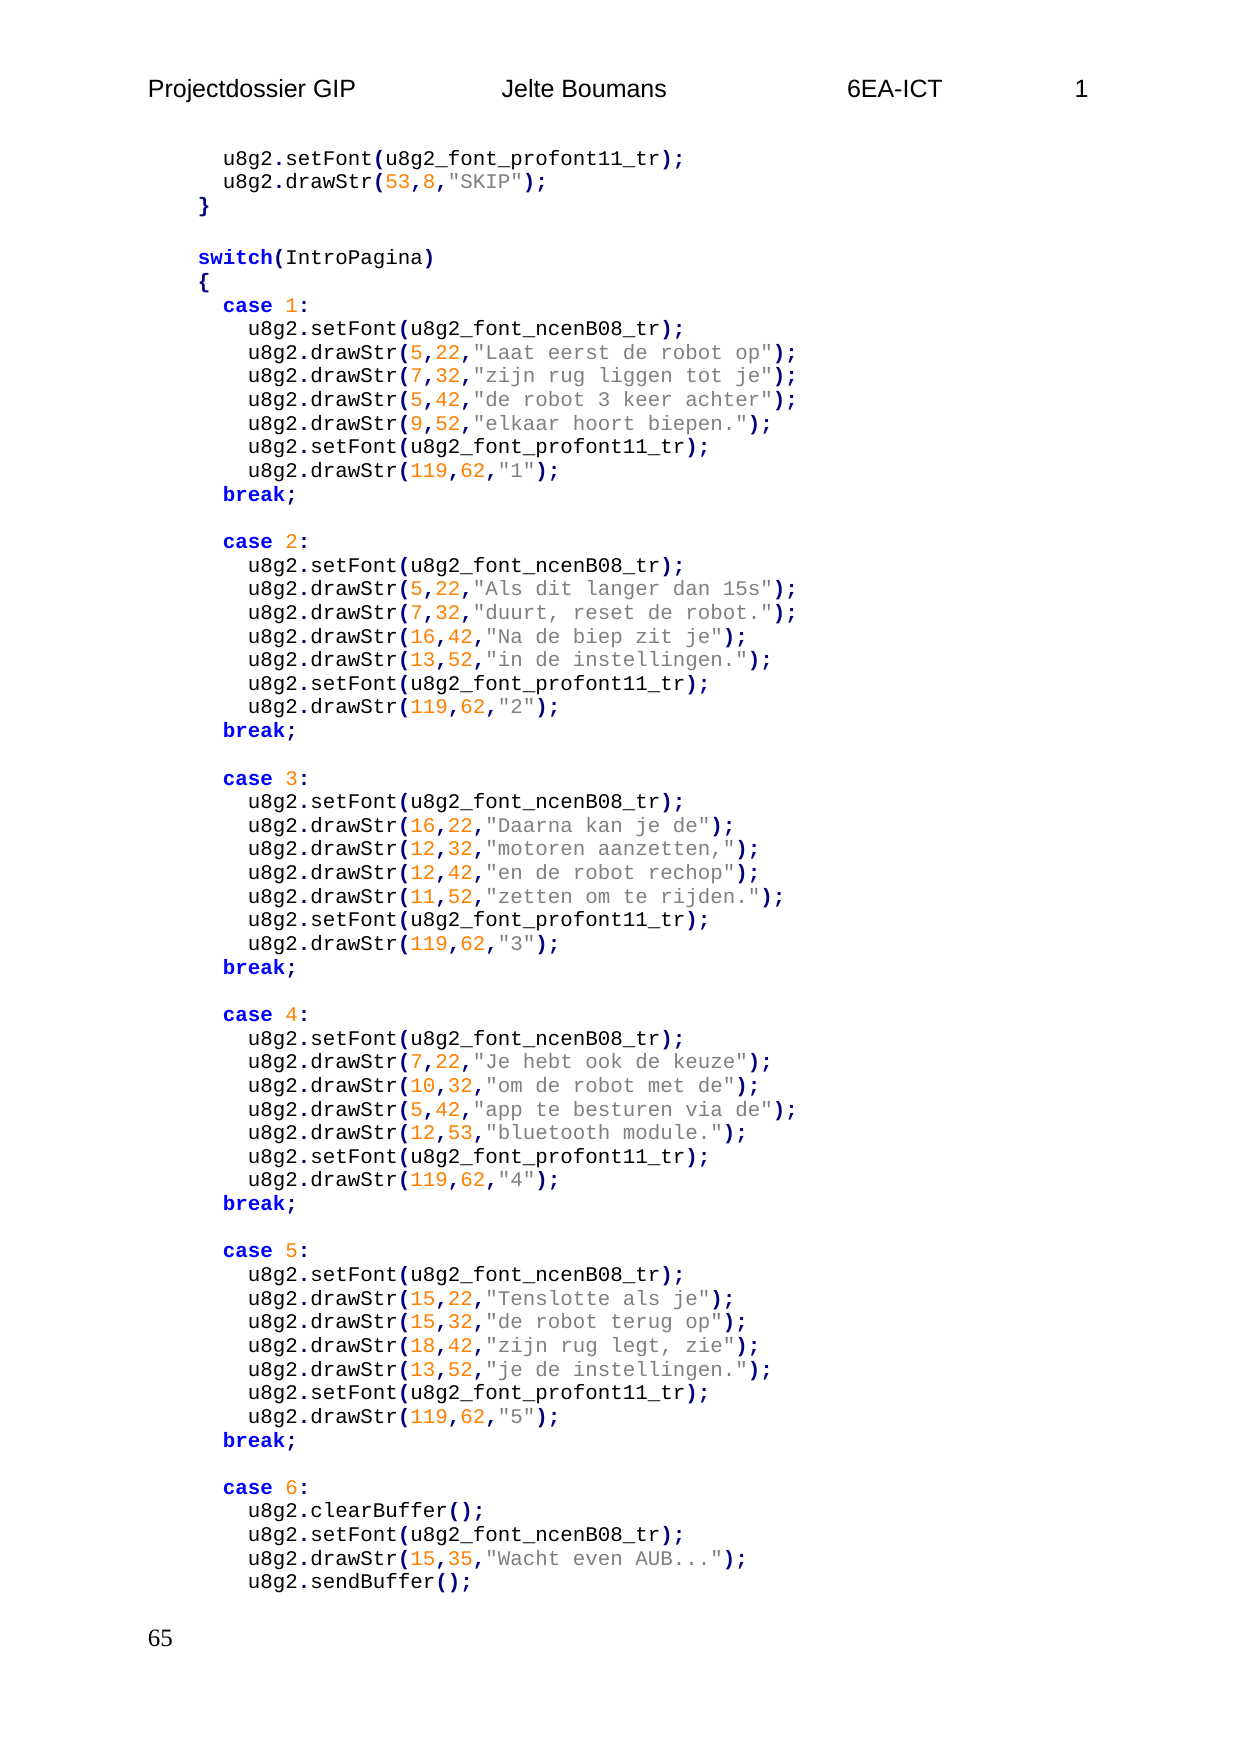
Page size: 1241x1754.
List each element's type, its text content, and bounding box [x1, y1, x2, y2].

text { [148, 271, 1093, 294]
text u8g2.setFont(u8g2_font_profont11_tr); [148, 436, 1093, 460]
text u8g2.setFont(u8g2_font_ncenB08_tr); [148, 318, 1093, 342]
text u8g2.drawStr(5,42,"de robot 3 keer achter"); [148, 389, 1093, 413]
text u8g2.setFont(u8g2_font_ncenB08_tr); [148, 555, 1093, 578]
text u8g2.drawStr(15,22,"Tenslotte als je"); [148, 1288, 1093, 1311]
text break; [148, 1193, 1093, 1217]
text u8g2.drawStr(119,62,"3"); [148, 933, 1093, 957]
text switch(IntroPagina) [148, 247, 1093, 271]
text u8g2.setFont(u8g2_font_ncenB08_tr); [148, 1028, 1093, 1051]
text u8g2.drawStr(7,32,"duurt, reset de robot."); [148, 602, 1093, 626]
text u8g2.drawStr(12,42,"en de robot rechop"); [148, 862, 1093, 886]
text u8g2.drawStr(12,32,"motoren aanzetten,"); [148, 838, 1093, 862]
text u8g2.drawStr(15,32,"de robot terug op"); [148, 1311, 1093, 1335]
text break; [148, 957, 1093, 980]
text break; [148, 1429, 1093, 1453]
text u8g2.drawStr(5,42,"app te besturen via de"); [148, 1098, 1093, 1122]
text break; [148, 720, 1093, 744]
text u8g2.sendBuffer(); [148, 1571, 1093, 1595]
text u8g2.setFont(u8g2_font_profont11_tr); [148, 1146, 1093, 1169]
text u8g2.setFont(u8g2_font_profont11_tr); [148, 1382, 1093, 1406]
text u8g2.clearBuffer(); [148, 1501, 1093, 1524]
text u8g2.drawStr(12,53,"bluetooth module."); [148, 1122, 1093, 1146]
text case 5: [148, 1240, 1093, 1264]
text case 1: [148, 294, 1093, 318]
text u8g2.drawStr(5,22,"Laat eerst de robot op"); [148, 342, 1093, 366]
text u8g2.drawStr(9,52,"elkaar hoort biepen."); [148, 413, 1093, 436]
text u8g2.drawStr(119,62,"1"); [148, 460, 1093, 484]
text } [148, 195, 1093, 218]
text u8g2.drawStr(10,32,"om de robot met de"); [148, 1075, 1093, 1098]
text u8g2.drawStr(5,22,"Als dit langer dan 15s"); [148, 578, 1093, 602]
text u8g2.drawStr(11,52,"zetten om te rijden."); [148, 886, 1093, 909]
text u8g2.drawStr(13,52,"in de instellingen."); [148, 649, 1093, 673]
text u8g2.drawStr(13,52,"je de instellingen."); [148, 1359, 1093, 1382]
text u8g2.drawStr(16,42,"Na de biep zit je"); [148, 626, 1093, 649]
text case 2: [148, 531, 1093, 555]
text u8g2.setFont(u8g2_font_ncenB08_tr); [148, 791, 1093, 815]
text u8g2.drawStr(53,8,"SKIP"); [148, 171, 1093, 195]
text u8g2.drawStr(18,42,"zijn rug legt, zie"); [148, 1335, 1093, 1359]
text u8g2.drawStr(16,22,"Daarna kan je de"); [148, 815, 1093, 838]
text u8g2.setFont(u8g2_font_profont11_tr); [148, 148, 1093, 171]
text u8g2.drawStr(119,62,"4"); [148, 1169, 1093, 1193]
text u8g2.setFont(u8g2_font_profont11_tr); [148, 673, 1093, 697]
text case 3: [148, 767, 1093, 791]
text u8g2.drawStr(119,62,"5"); [148, 1406, 1093, 1429]
text case 4: [148, 1004, 1093, 1028]
text break; [148, 484, 1093, 507]
text u8g2.setFont(u8g2_font_profont11_tr); [148, 909, 1093, 933]
text case 6: [148, 1477, 1093, 1501]
text u8g2.drawStr(7,32,"zijn rug liggen tot je"); [148, 366, 1093, 389]
text u8g2.drawStr(7,22,"Je hebt ook de keuze"); [148, 1051, 1093, 1075]
text u8g2.setFont(u8g2_font_ncenB08_tr); [148, 1524, 1093, 1548]
text u8g2.drawStr(15,35,"Wacht even AUB..."); [148, 1548, 1093, 1571]
text u8g2.drawStr(119,62,"2"); [148, 697, 1093, 720]
text u8g2.setFont(u8g2_font_ncenB08_tr); [148, 1264, 1093, 1288]
